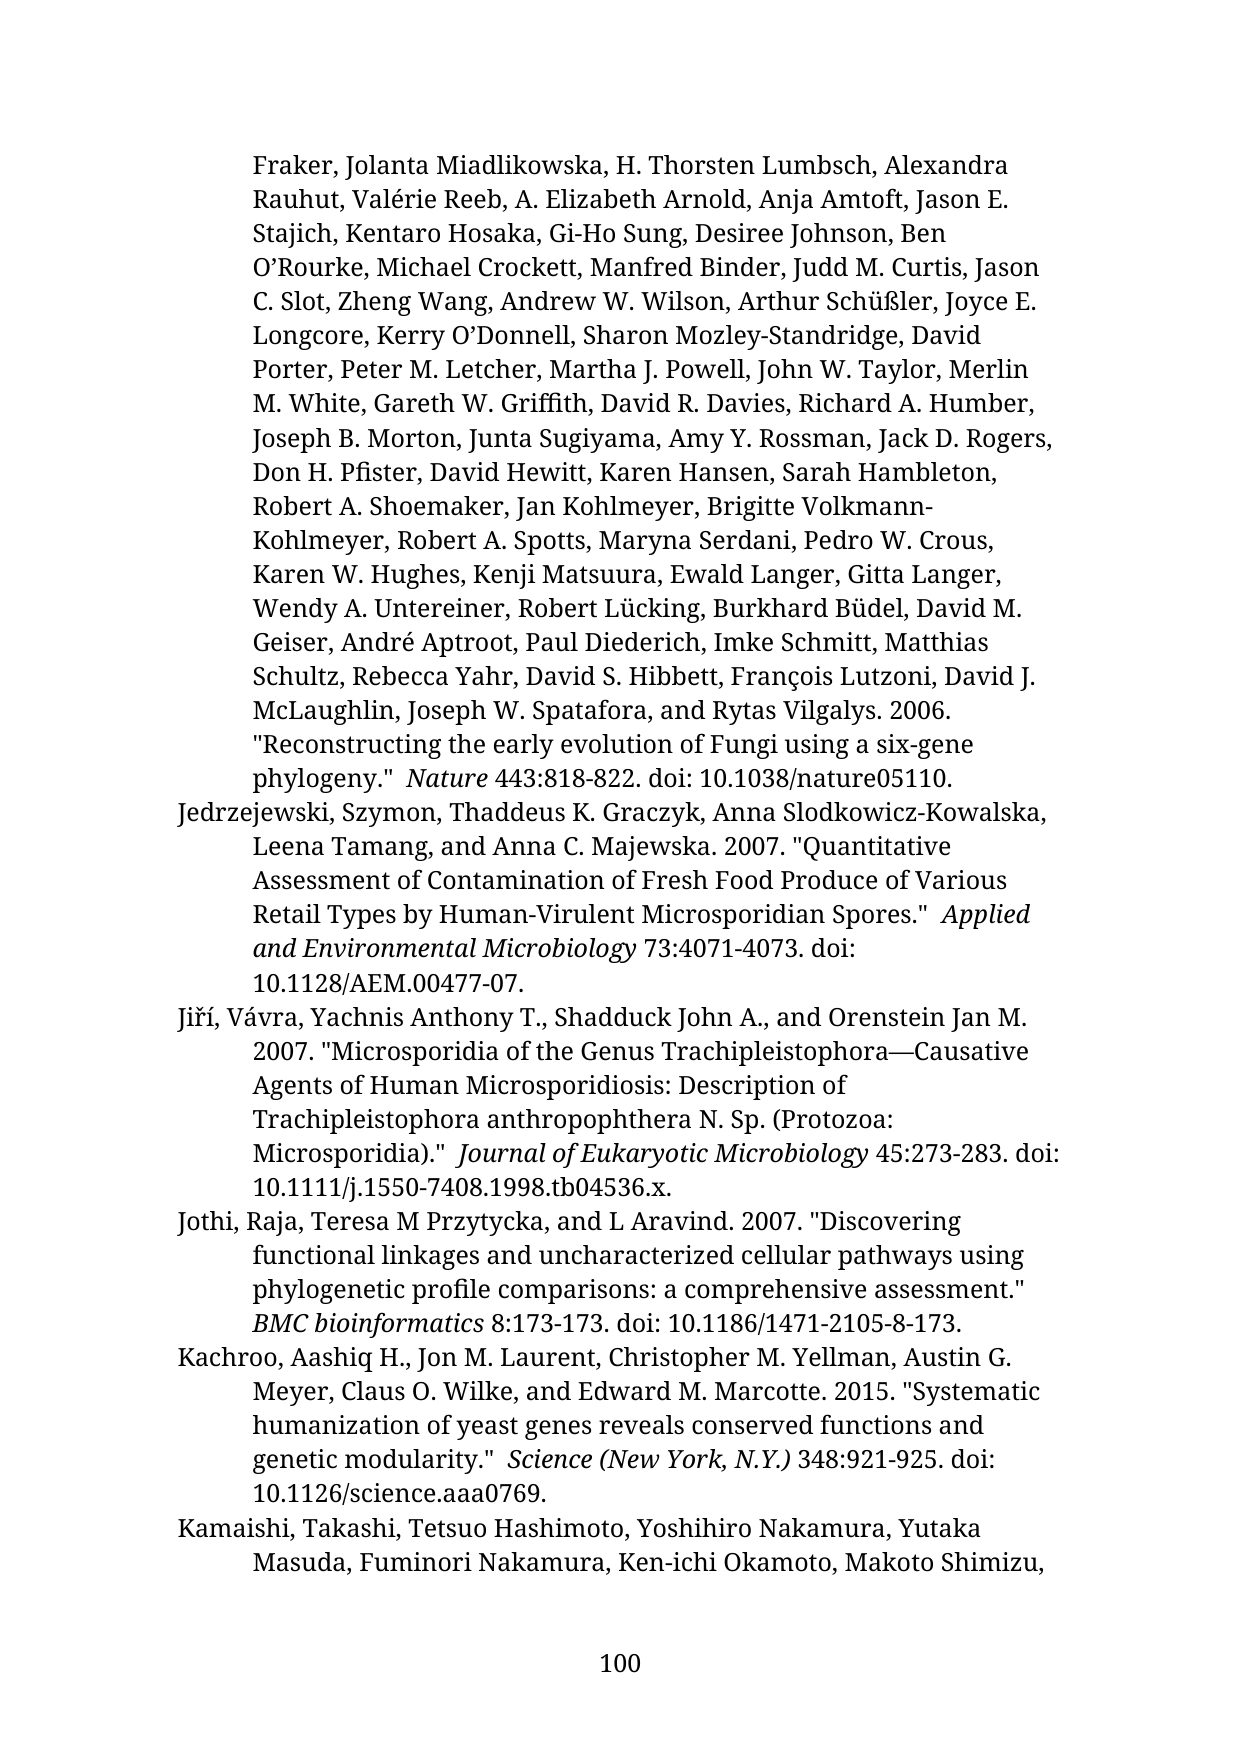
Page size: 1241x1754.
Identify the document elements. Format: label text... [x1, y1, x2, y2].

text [177, 148, 1063, 795]
text Jedrzejewski, Szymon, Thaddeus K. Graczyk, Anna Slodkowicz-Kowalska, Leena Tamang, and Anna C. Majewska. 2007. "Quantitative Assessment of Contamination of Fresh Food Produce of Various Retail Types by Human-Virulent Microsporidian Spores." Applied and Environmental Microbiology 73:4071-4073. doi: 10.1128/AEM.00477-07. [177, 795, 1063, 999]
text Kachroo, Aashiq H., Jon M. Laurent, Christopher M. Yellman, Austin G. Meyer, Claus O. Wilke, and Edward M. Marcotte. 2015. "Systematic humanization of yeast genes reveals conserved functions and genetic modularity." Science (New York, N.Y.) 348:921-925. doi: 10.1126/science.aaa0769. [177, 1340, 1063, 1510]
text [177, 1510, 1063, 1578]
text Jiří, Vávra, Yachnis Anthony T., Shadduck John A., and Orenstein Jan M. 2007. "Microsporidia of the Genus Trachipleistophora—Causative Agents of Human Microsporidiosis: Description of Trachipleistophora anthropophthera N. Sp. (Protozoa: Microsporidia)." Journal of Eukaryotic Microbiology 45:273-283. doi: 10.1111/j.1550-7408.1998.tb04536.x. [177, 999, 1063, 1204]
text Jothi, Raja, Teresa M Przytycka, and L Aravind. 2007. "Discovering functional linkages and uncharacterized cellular pathways using phylogenetic profile comparisons: a comprehensive assessment." BMC bioinformatics 8:173-173. doi: 10.1186/1471-2105-8-173. [177, 1204, 1063, 1340]
